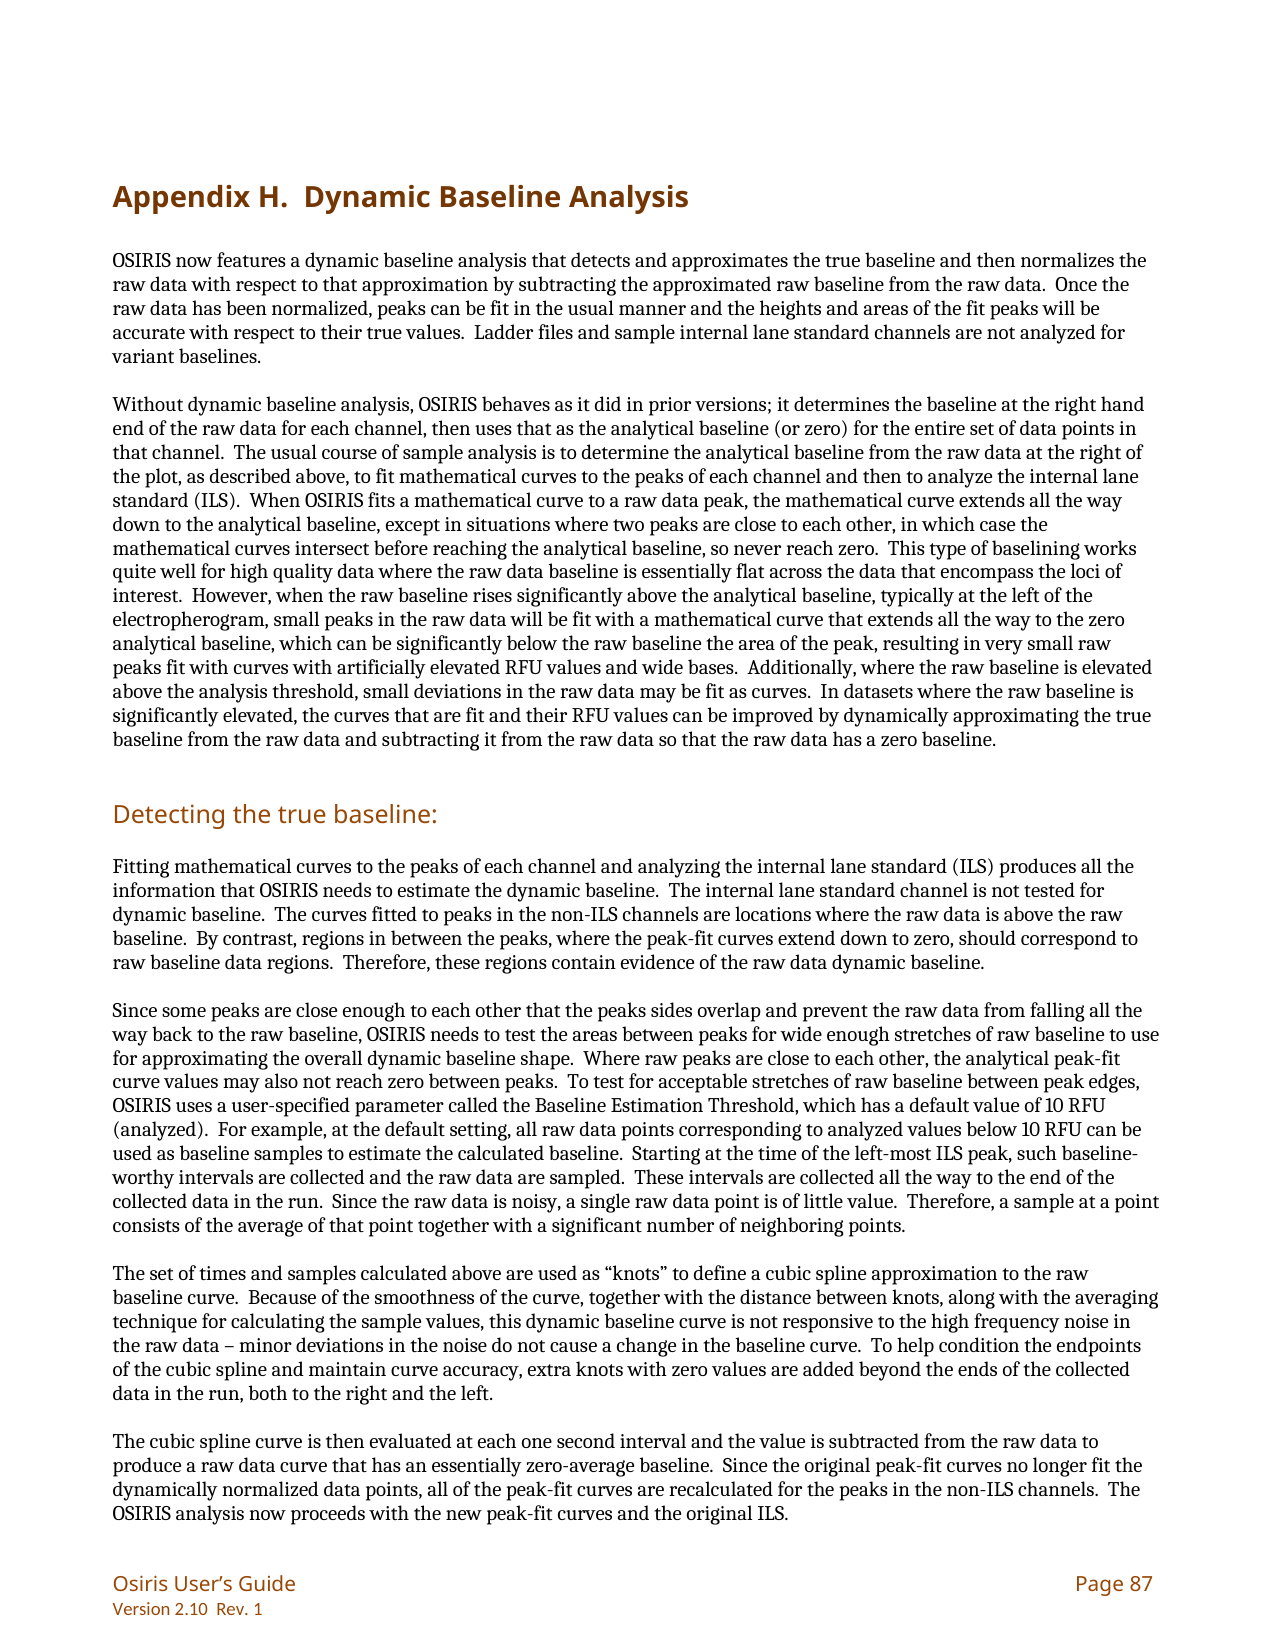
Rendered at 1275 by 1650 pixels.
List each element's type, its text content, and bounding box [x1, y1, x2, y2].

text Without dynamic baseline analysis, OSIRIS behaves as it did in prior versions; it determines the baseline at the right hand end of the raw data for each channel, then uses that as the analytical baseline (or zero) for the entire set of data points in that channel. The usual course of sample analysis is to determine the analytical baseline from the raw data at the right of the plot, as described above, to fit mathematical curves to the peaks of each channel and then to analyze the internal lane standard (ILS). When OSIRIS fits a mathematical curve to a raw data peak, the mathematical curve extends all the way down to the analytical baseline, except in situations where two peaks are close to each other, in which case the mathematical curves intersect before reaching the analytical baseline, so never reach zero. This type of baselining works quite well for high quality data where the raw data baseline is essentially flat across the data that encompass the loci of interest. However, when the raw baseline rises significantly above the analytical baseline, typically at the left of the electropherogram, small peaks in the raw data will be fit with a mathematical curve that extends all the way to the zero analytical baseline, which can be significantly below the raw baseline the area of the peak, resulting in very small raw peaks fit with curves with artificially elevated RFU values and wide bases. Additionally, where the raw baseline is elevated above the analysis threshold, small deviations in the raw data may be fit as curves. In datasets where the raw baseline is significantly elevated, the curves that are fit and their RFU values can be improved by dynamically approximating the true baseline from the raw data and subtracting it from the raw data so that the raw data has a zero baseline. [112, 392, 1162, 752]
text Fitting mathematical curves to the peaks of each channel and analyzing the internal lane standard (ILS) produces all the information that OSIRIS needs to estimate the dynamic baseline. The internal lane standard channel is not tested for dynamic baseline. The curves fitted to peaks in the non-ILS channels are locations where the raw data is above the raw baseline. By contrast, regions in between the peaks, where the peak-fit curves extend down to zero, should correspond to raw baseline data regions. Therefore, these regions contain evidence of the raw data dynamic baseline. [112, 854, 1162, 974]
subtitle Appendix H. Dynamic Baseline Analysis [112, 177, 1162, 216]
text OSIRIS now features a dynamic baseline analysis that detects and approximates the true baseline and then normalizes the raw data with respect to that approximation by subtracting the approximated raw baseline from the raw data. Once the raw data has been normalized, peaks can be fit in the usual manner and the heights and areas of the fit peaks will be accurate with respect to their true values. Ladder files and sample internal lane standard channels are not analyzed for variant baselines. [112, 249, 1162, 368]
text The cubic spline curve is then evaluated at each one second interval and the value is subtracted from the raw data to produce a raw data curve that has an essentially zero-average baseline. Since the original peak-fit curves no longer fit the dynamically normalized data points, all of the peak-fit curves are recalculated for the peaks in the non-ILS channels. The OSIRIS analysis now proceeds with the new peak-fit curves and the original ILS. [112, 1429, 1162, 1525]
text Since some peaks are close enough to each other that the peaks sides overlap and prevent the raw data from falling all the way back to the raw baseline, OSIRIS needs to test the areas between peaks for wide enough stretches of raw baseline to use for approximating the overall dynamic baseline shape. Where raw peaks are close to each other, the analytical peak-fit curve values may also not reach zero between peaks. To test for acceptable stretches of raw baseline between peak edges, OSIRIS uses a user-specified parameter called the Baseline Estimation Threshold, which has a default value of 10 RFU (analyzed). For example, at the default setting, all raw data points corresponding to analyzed values below 10 RFU can be used as baseline samples to estimate the calculated baseline. Starting at the time of the left-most ILS peak, such baseline-worthy intervals are collected and the raw data are sampled. These intervals are collected all the way to the end of the collected data in the run. Since the raw data is noisy, a single raw data point is of little value. Therefore, a sample at a point consists of the average of that point together with a significant number of neighboring points. [112, 998, 1162, 1238]
text The set of times and samples calculated above are used as “knots” to define a cubic spline approximation to the raw baseline curve. Because of the smoothness of the curve, together with the distance between knots, along with the averaging technique for calculating the sample values, this dynamic baseline curve is not responsive to the high frequency noise in the raw data – minor deviations in the noise do not cause a change in the baseline curve. To help condition the endpoints of the cubic spline and maintain curve accuracy, extra knots with zero values are added beyond the ends of the collected data in the run, both to the right and the left. [112, 1262, 1162, 1406]
subtitle Detecting the true baseline: [112, 797, 1162, 831]
